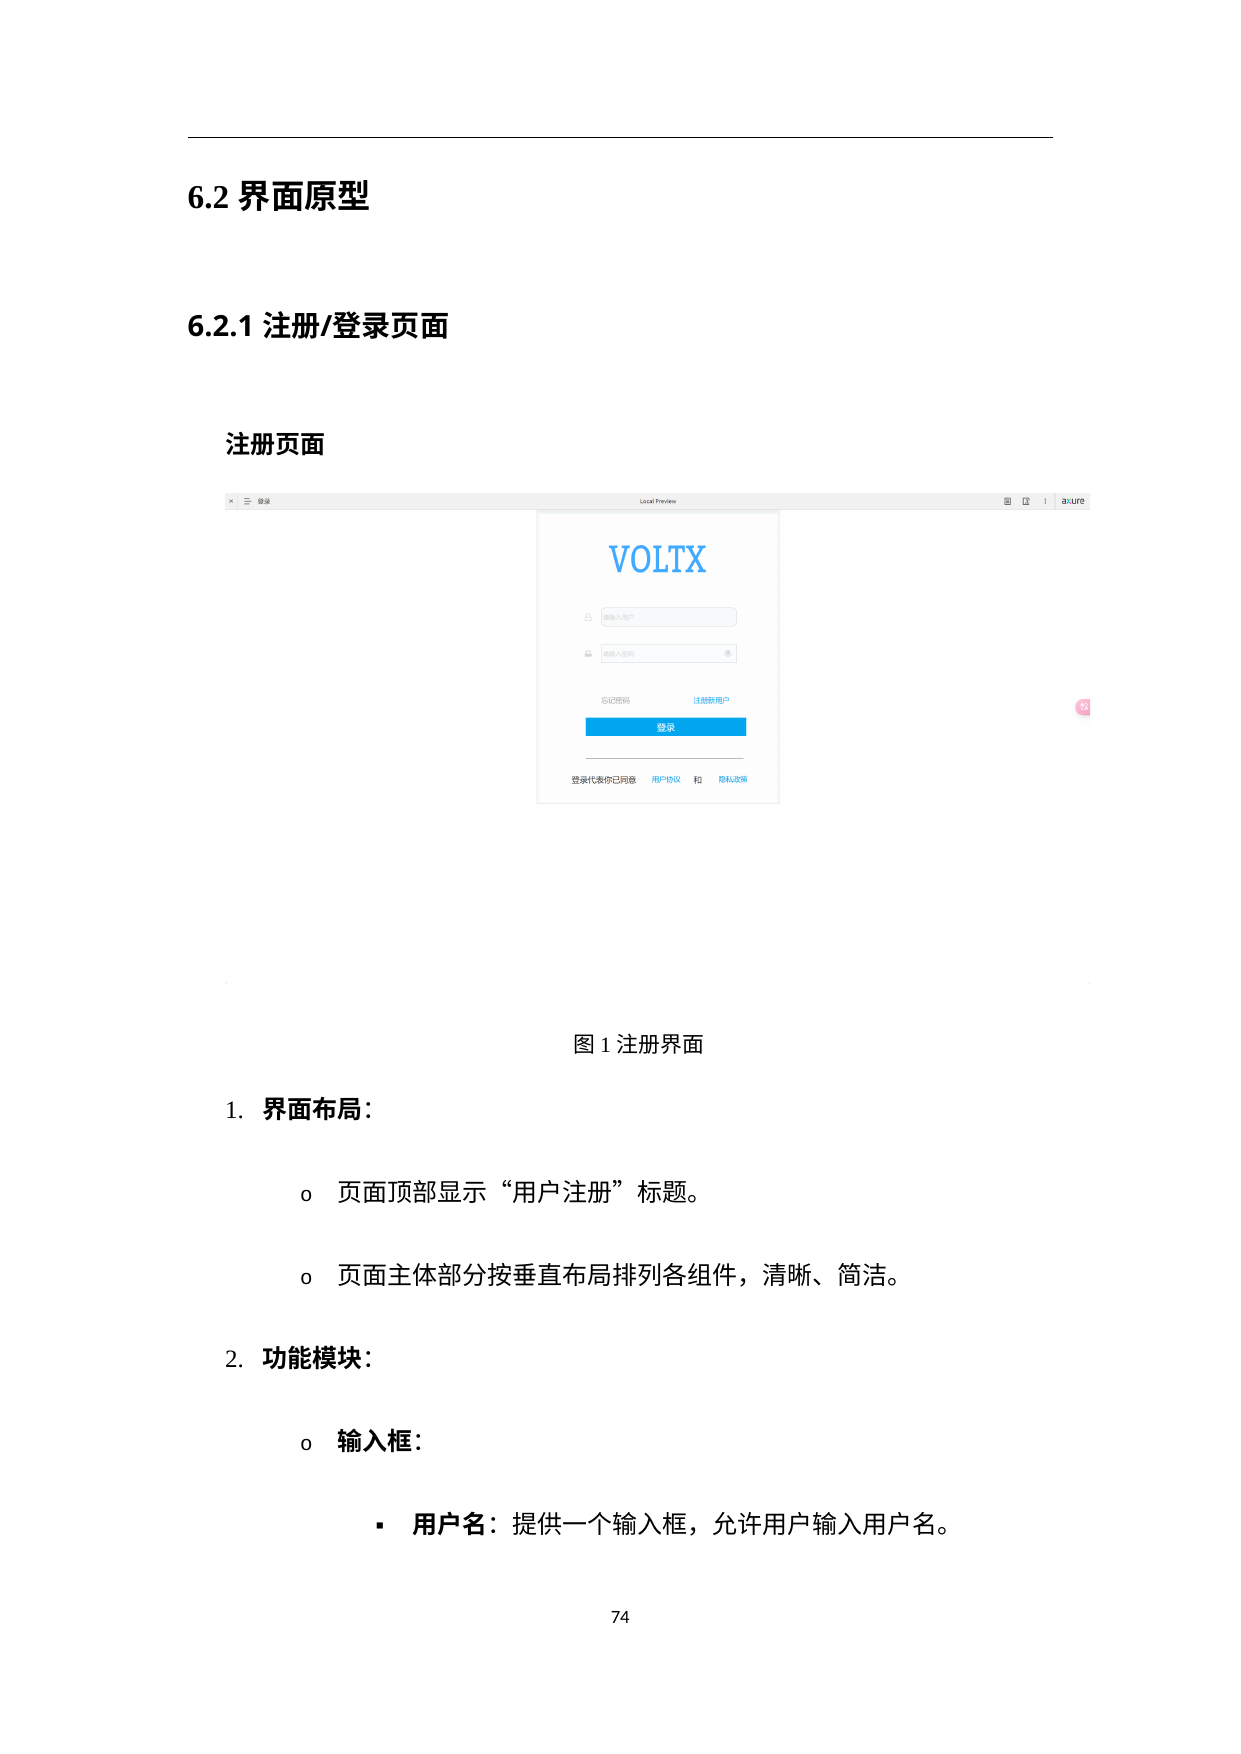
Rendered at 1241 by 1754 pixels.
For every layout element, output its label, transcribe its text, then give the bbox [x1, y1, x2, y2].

subtitle 6.2 界面原型 [187, 162, 1053, 227]
picture [225, 493, 1091, 984]
list 用户名：提供一个输入框，允许用户输入用户名。 [375, 1491, 1053, 1556]
subtitle 6.2.1 注册/登录页面 [187, 291, 1053, 356]
list 页面顶部显示“用户注册”标题。 [300, 1158, 1053, 1223]
list 输入框： [300, 1407, 1053, 1472]
text 注册页面 [187, 410, 1053, 475]
list 页面主体部分按垂直布局排列各组件，清晰、简洁。 [300, 1241, 1053, 1306]
text 图1 注册界面 [187, 1027, 1053, 1059]
list 界面布局： [225, 1075, 1053, 1140]
list 功能模块： [225, 1324, 1053, 1389]
